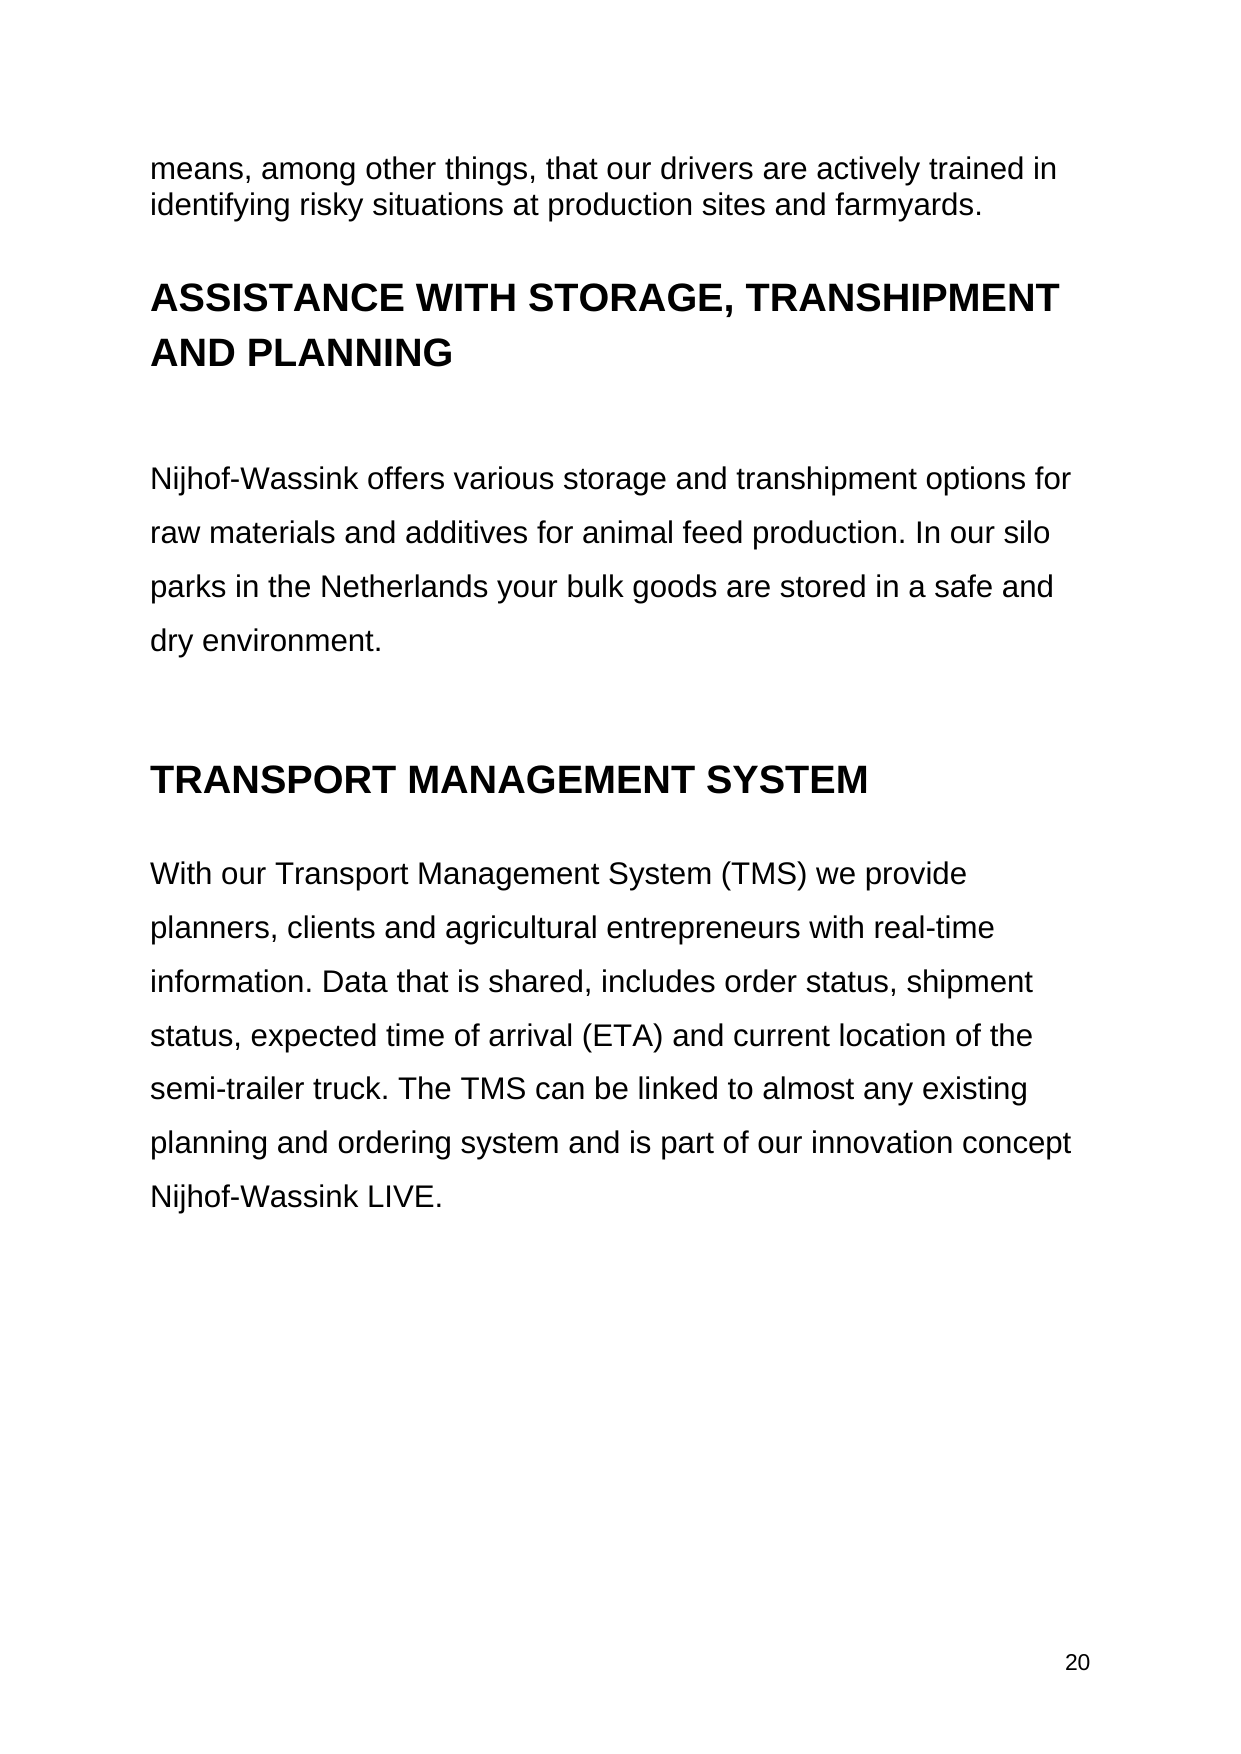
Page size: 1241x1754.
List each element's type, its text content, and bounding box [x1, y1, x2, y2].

subtitle TRANSPORT MANAGEMENT SYSTEM [150, 756, 1090, 802]
text Nijhof-Wassink offers various storage and transhipment options for raw materials and additives for animal feed production. In our silo parks in the Netherlands your bulk goods are stored in a safe and dry environment. [150, 460, 1090, 658]
subtitle ASSISTANCE WITH STORAGE, TRANSHIPMENT AND PLANNING [150, 274, 1090, 374]
text With our Transport Management System (TMS) we provide planners, clients and agricultural entrepreneurs with real-time information. Data that is shared, includes order status, shipment status, expected time of arrival (ETA) and current location of the semi-trailer truck. The TMS can be linked to almost any existing planning and ordering system and is part of our innovation concept Nijhof-Wassink LIVE. [150, 855, 1090, 1214]
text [150, 150, 1090, 222]
